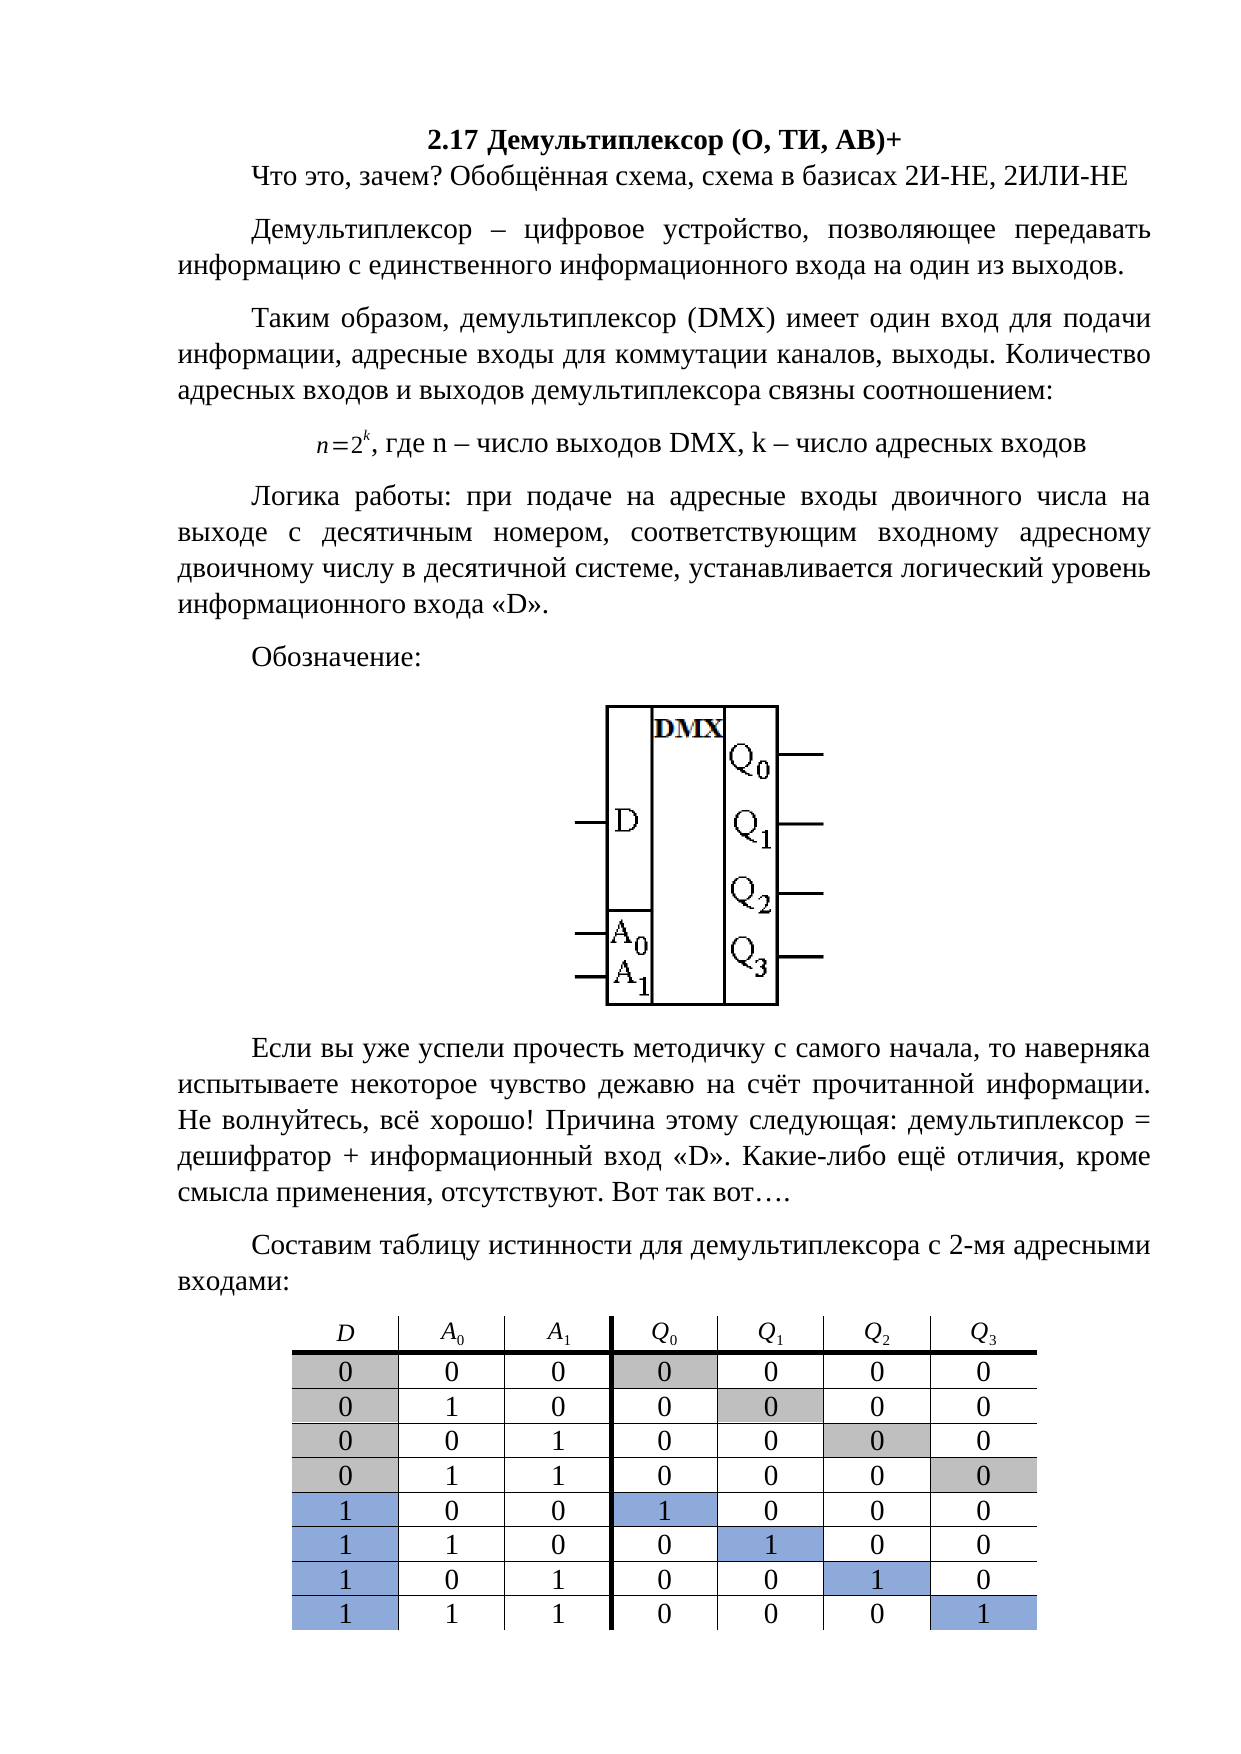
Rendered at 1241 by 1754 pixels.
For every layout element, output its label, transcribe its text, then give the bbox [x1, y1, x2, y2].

table_cell 0 [718, 1424, 823, 1457]
text Что это, зачем? Обобщённая схема, схема в базисах 2И-НЕ, 2ИЛИ-НЕ [177, 158, 1152, 192]
table_cell 1 [292, 1493, 398, 1526]
table_cell 1 [824, 1562, 930, 1595]
table_cell 0 [931, 1389, 1037, 1422]
table_cell 1 [399, 1389, 504, 1422]
table_cell 0 [718, 1355, 823, 1388]
table_cell 1 [292, 1596, 398, 1630]
table_header [614, 1316, 717, 1350]
table_cell 0 [931, 1355, 1037, 1388]
table_cell 0 [614, 1424, 717, 1457]
table_cell 0 [292, 1355, 398, 1388]
table_cell 1 [399, 1458, 504, 1492]
table_cell 0 [614, 1527, 717, 1561]
table_cell 0 [614, 1596, 717, 1630]
table_cell 1 [505, 1458, 609, 1492]
text Обозначение: [177, 639, 1152, 673]
table_cell 0 [614, 1389, 717, 1422]
subtitle Демультиплексор (О, ТИ, АВ)+ [177, 122, 1152, 156]
text Составим таблицу истинности для демультиплексора с 2-мя адресными входами: [177, 1227, 1152, 1297]
table_cell 0 [718, 1493, 823, 1526]
table_header [292, 1316, 398, 1350]
table_cell 0 [718, 1389, 823, 1422]
table_cell 1 [614, 1493, 717, 1526]
table_cell 0 [824, 1389, 930, 1422]
table_header [505, 1316, 609, 1350]
table_cell 1 [292, 1562, 398, 1595]
table_cell 0 [931, 1527, 1037, 1561]
text Если вы уже успели прочесть методичку с самого начала, то наверняка испытываете некоторое чувство дежавю на счёт прочитанной информации. Не волнуйтесь, всё хорошо! Причина этому следующая: демультиплексор = дешифратор + информационный вход «D». Какие-либо ещё отличия, кроме смысла применения, отсутствуют. Вот так вот…. [177, 1030, 1152, 1208]
table_cell 0 [399, 1355, 504, 1388]
table_cell 0 [931, 1424, 1037, 1457]
table_cell 1 [505, 1424, 609, 1457]
table_cell 0 [505, 1493, 609, 1526]
table_cell 0 [505, 1355, 609, 1388]
table_cell 0 [824, 1458, 930, 1492]
table_cell 0 [824, 1493, 930, 1526]
table_cell 1 [931, 1596, 1037, 1630]
table_cell 1 [292, 1527, 398, 1561]
table_cell 0 [931, 1458, 1037, 1492]
table_cell 1 [399, 1527, 504, 1561]
text Демультиплексор – цифровое устройство, позволяющее передавать информацию с единственного информационного входа на один из выходов. [177, 211, 1152, 281]
table_cell 0 [399, 1493, 504, 1526]
table_cell 0 [718, 1562, 823, 1595]
table_cell 0 [614, 1562, 717, 1595]
table_cell 1 [718, 1527, 823, 1561]
table_cell 0 [718, 1596, 823, 1630]
text Логика работы: при подаче на адресные входы двоичного числа на выходе с десятичным номером, соответствующим входному адресному двоичному числу в десятичной системе, устанавливается логический уровень информационного входа «D». [177, 478, 1152, 620]
table_cell 0 [505, 1527, 609, 1561]
text , где n – число выходов DMX, k – число адресных входов [177, 425, 1152, 459]
table_header [718, 1316, 823, 1350]
table_header [931, 1316, 1037, 1350]
table_cell 0 [399, 1562, 504, 1595]
table_cell 0 [718, 1458, 823, 1492]
table_cell 0 [292, 1389, 398, 1422]
table_cell 1 [505, 1596, 609, 1630]
table_cell 1 [505, 1562, 609, 1595]
table_header [824, 1316, 930, 1350]
table_cell 0 [931, 1493, 1037, 1526]
table_cell 0 [399, 1424, 504, 1457]
text Таким образом, демультиплексор (DMX) имеет один вход для подачи информации, адресные входы для коммутации каналов, выходы. Количество адресных входов и выходов демультиплексора связны соотношением: [177, 300, 1152, 406]
table_header [399, 1316, 504, 1350]
table_cell 0 [824, 1527, 930, 1561]
table_cell 0 [292, 1458, 398, 1492]
table_cell 0 [292, 1424, 398, 1457]
table_cell 0 [824, 1596, 930, 1630]
table_cell 0 [614, 1355, 717, 1388]
picture [574, 692, 828, 1011]
table_cell 0 [931, 1562, 1037, 1595]
table_cell 0 [614, 1458, 717, 1492]
table_cell 0 [505, 1389, 609, 1422]
table_cell 1 [399, 1596, 504, 1630]
table_cell 0 [824, 1355, 930, 1388]
table_cell 0 [824, 1424, 930, 1457]
